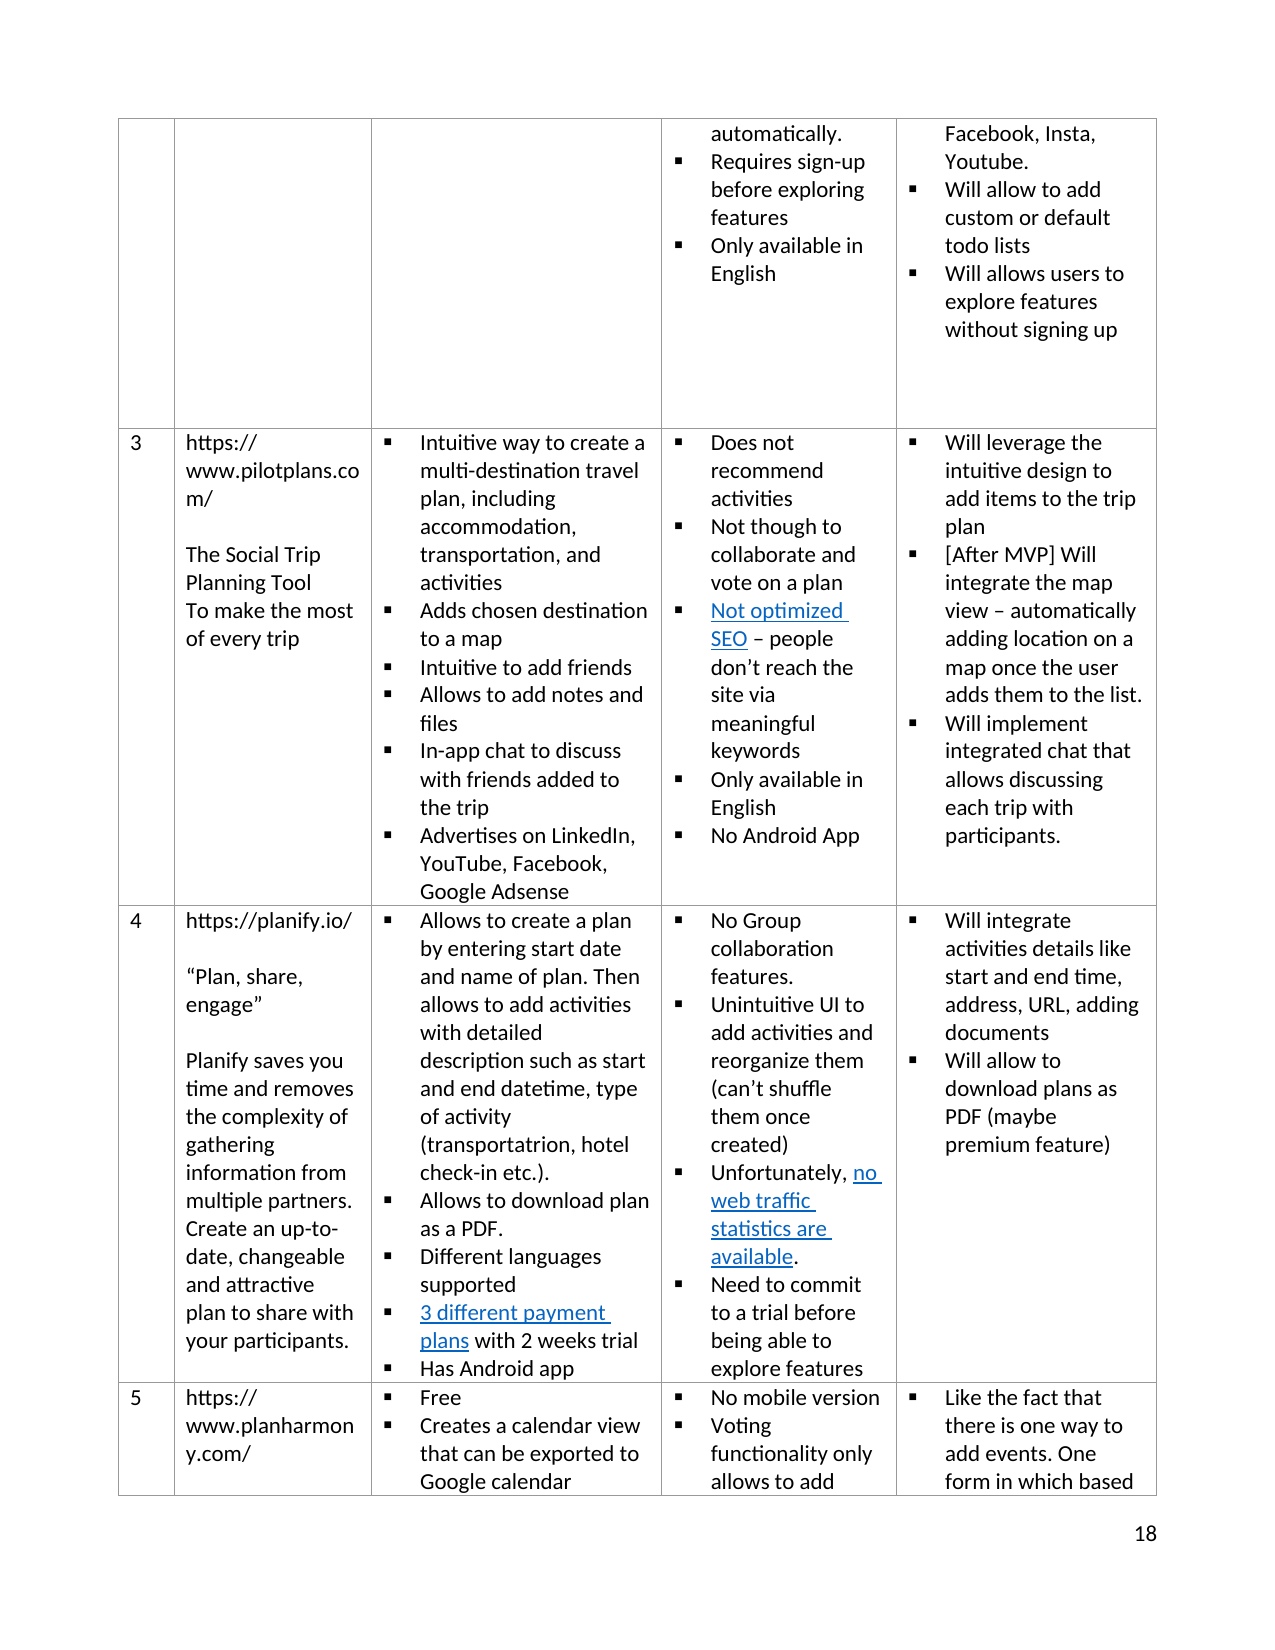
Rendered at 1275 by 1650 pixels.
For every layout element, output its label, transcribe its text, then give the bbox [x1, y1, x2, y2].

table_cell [897, 119, 1156, 427]
table_cell Will integrate activities details like start and end time, address, URL, adding documents Will allow to download plans as PDF (maybe premium feature) [897, 906, 1156, 1382]
table_cell No Group collaboration features. Unintuitive UI to add activities and reorganize them (can’t shuffle them once created) Unfortunately, no web traffic statistics are available. Need to commit to a trial before being able to explore features [662, 906, 896, 1382]
table_cell Will leverage the intuitive design to add items to the trip plan [After MVP] Will integrate the map view – automatically adding location on a map once the user adds them to the list. Will implement integrated chat that allows discussing each trip with participants. [897, 429, 1156, 905]
table_cell https://planify.io/ “Plan, share, engage” Planify saves you time and removes the complexity of gathering information from multiple partners. Create an up-to-date, changeable and attractive plan to share with your participants. [175, 906, 371, 1382]
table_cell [175, 119, 371, 427]
table_cell Allows to create a plan by entering start date and name of plan. Then allows to add activities with detailed description such as start and end datetime, type of activity (transportatrion, hotel check-in etc.). Allows to download plan as a PDF. Different languages supported 3 different payment plans with 2 weeks trial Has Android app [372, 906, 661, 1382]
table_cell 2 [119, 119, 174, 427]
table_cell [897, 1383, 1156, 1495]
table_cell Intuitive way to create a multi-destination travel plan, including accommodation, transportation, and activities Adds chosen destination to a map Intuitive to add friends Allows to add notes and files In-app chat to discuss with friends added to the trip Advertises on LinkedIn, YouTube, Facebook, Google Adsense [372, 429, 661, 905]
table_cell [372, 1383, 661, 1495]
table_cell https://www.pilotplans.com/ The Social Trip Planning Tool To make the most of every trip [175, 429, 371, 905]
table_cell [175, 1383, 371, 1495]
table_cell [372, 119, 661, 427]
table_cell Does not recommend activities Not though to collaborate and vote on a plan Not optimized SEO – people don’t reach the site via meaningful keywords Only available in English No Android App [662, 429, 896, 905]
table_cell 5 [119, 1383, 174, 1495]
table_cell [662, 119, 896, 427]
table_cell 4 [119, 906, 174, 1382]
table_cell 3 [119, 429, 174, 905]
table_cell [662, 1383, 896, 1495]
